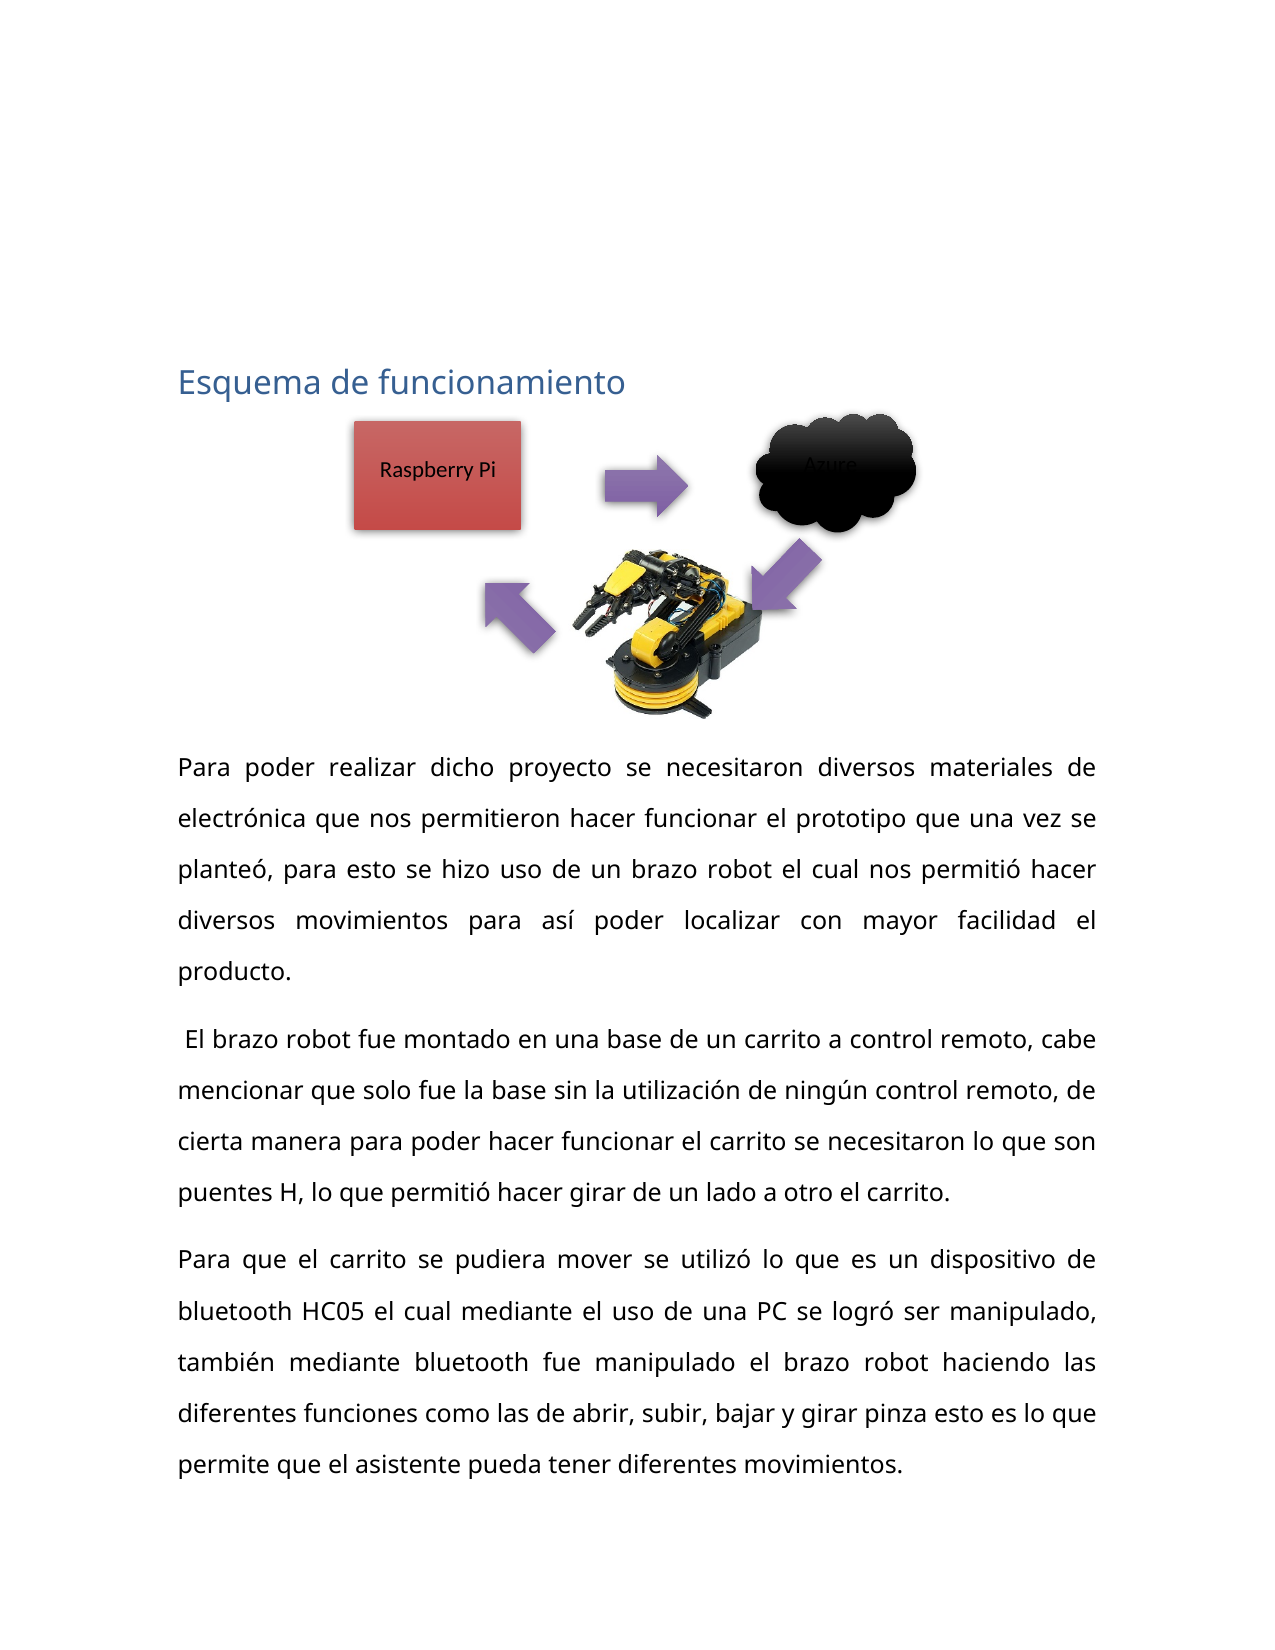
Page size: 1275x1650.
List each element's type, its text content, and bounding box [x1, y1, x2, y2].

text Para poder realizar dicho proyecto se necesitaron diversos materiales de electrónica que nos permitieron hacer funcionar el prototipo que una vez se planteó, para esto se hizo uso de un brazo robot el cual nos permitió hacer diversos movimientos para así poder localizar con mayor facilidad el producto. [177, 749, 1098, 988]
picture [557, 549, 784, 719]
subtitle Esquema de funcionamiento [177, 359, 1098, 404]
text Para que el carrito se pudiera mover se utilizó lo que es un dispositivo de bluetooth HC05 el cual mediante el uso de una PC se logró ser manipulado, también mediante bluetooth fue manipulado el brazo robot haciendo las diferentes funciones como las de abrir, subir, bajar y girar pinza esto es lo que permite que el asistente pueda tener diferentes movimientos. [177, 1242, 1098, 1480]
text El brazo robot fue montado en una base de un carrito a control remoto, cabe mencionar que solo fue la base sin la utilización de ningún control remoto, de cierta manera para poder hacer funcionar el carrito se necesitaron lo que son puentes H, lo que permitió hacer girar de un lado a otro el carrito. [177, 1021, 1098, 1208]
